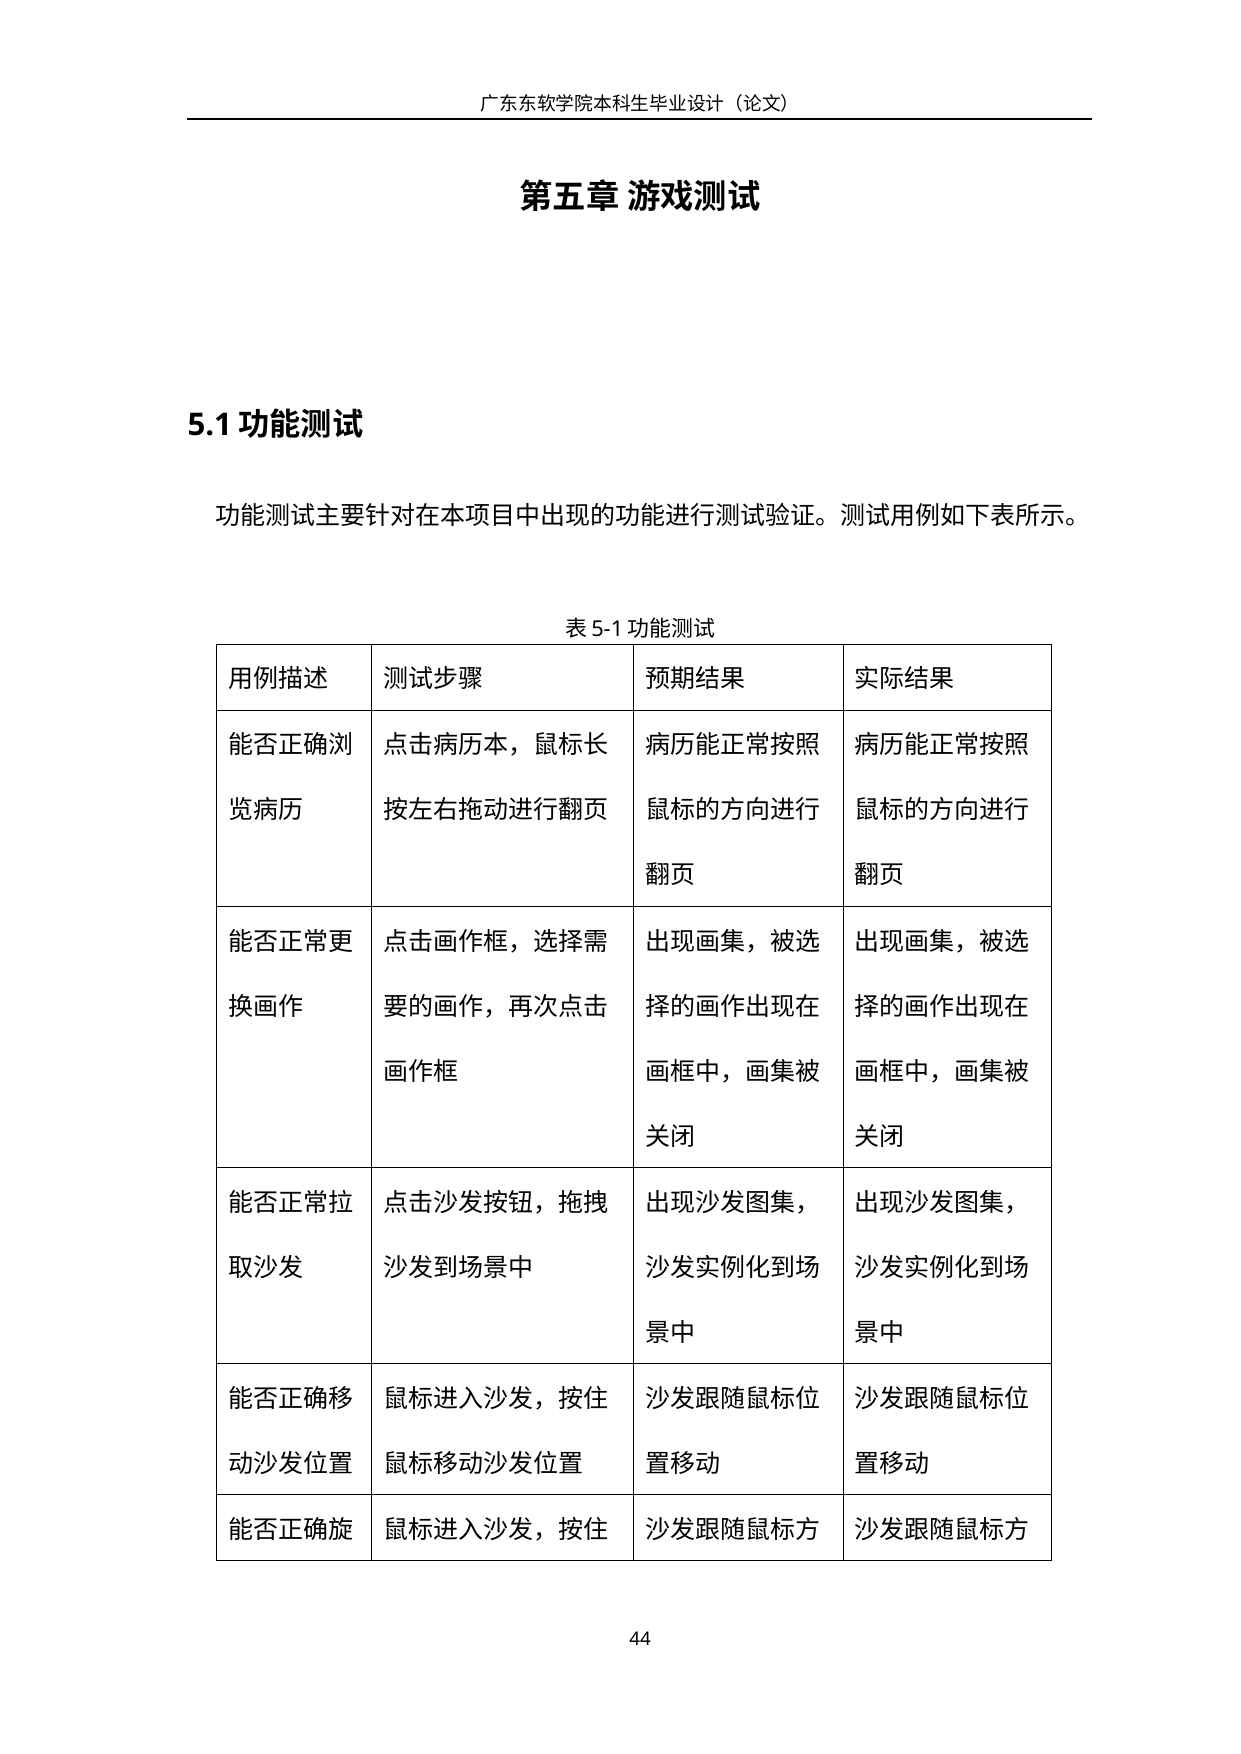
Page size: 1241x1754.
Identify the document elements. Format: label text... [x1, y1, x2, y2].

table_cell 能否正确旋转沙发角度 [217, 1495, 371, 1560]
table_cell 鼠标进入沙发，按住鼠标+左Ctrl旋转 [372, 1495, 633, 1560]
table_cell 点击画作框，选择需要的画作，再次点击画作框 [372, 907, 633, 1167]
table_cell 能否正确浏览病历 [217, 711, 371, 906]
table_cell 能否正常拉取沙发 [217, 1168, 371, 1363]
table_cell 出现画集，被选择的画作出现在画框中，画集被关闭 [844, 907, 1051, 1167]
table_cell 点击病历本，鼠标长按左右拖动进行翻页 [372, 711, 633, 906]
table_cell 出现沙发图集，沙发实例化到场景中 [844, 1168, 1051, 1363]
table_header 预期结果 [634, 645, 843, 709]
table_cell 能否正确移动沙发位置 [217, 1364, 371, 1494]
table_cell 沙发跟随鼠标方向移动角度 [844, 1495, 1051, 1560]
text 功能测试主要针对在本项目中出现的功能进行测试验证。测试用例如下表所示。 [187, 481, 1092, 546]
table_cell 沙发跟随鼠标位置移动 [634, 1364, 843, 1494]
table_header 用例描述 [217, 645, 371, 709]
table_header 测试步骤 [372, 645, 633, 709]
table_cell 能否正常更换画作 [217, 907, 371, 1167]
table_cell 鼠标进入沙发，按住鼠标移动沙发位置 [372, 1364, 633, 1494]
table_cell 沙发跟随鼠标方向移动角度 [634, 1495, 843, 1560]
text 表5-1功能测试 [187, 611, 1092, 643]
table_cell 出现沙发图集，沙发实例化到场景中 [634, 1168, 843, 1363]
table_cell 点击沙发按钮，拖拽沙发到场景中 [372, 1168, 633, 1363]
table_cell 病历能正常按照鼠标的方向进行翻页 [634, 711, 843, 906]
subtitle 5.1功能测试 [187, 389, 1092, 454]
table_cell 出现画集，被选择的画作出现在画框中，画集被关闭 [634, 907, 843, 1167]
table_cell 沙发跟随鼠标位置移动 [844, 1364, 1051, 1494]
subtitle 第五章 游戏测试 [187, 162, 1092, 227]
table_header 实际结果 [844, 645, 1051, 709]
table_cell 病历能正常按照鼠标的方向进行翻页 [844, 711, 1051, 906]
